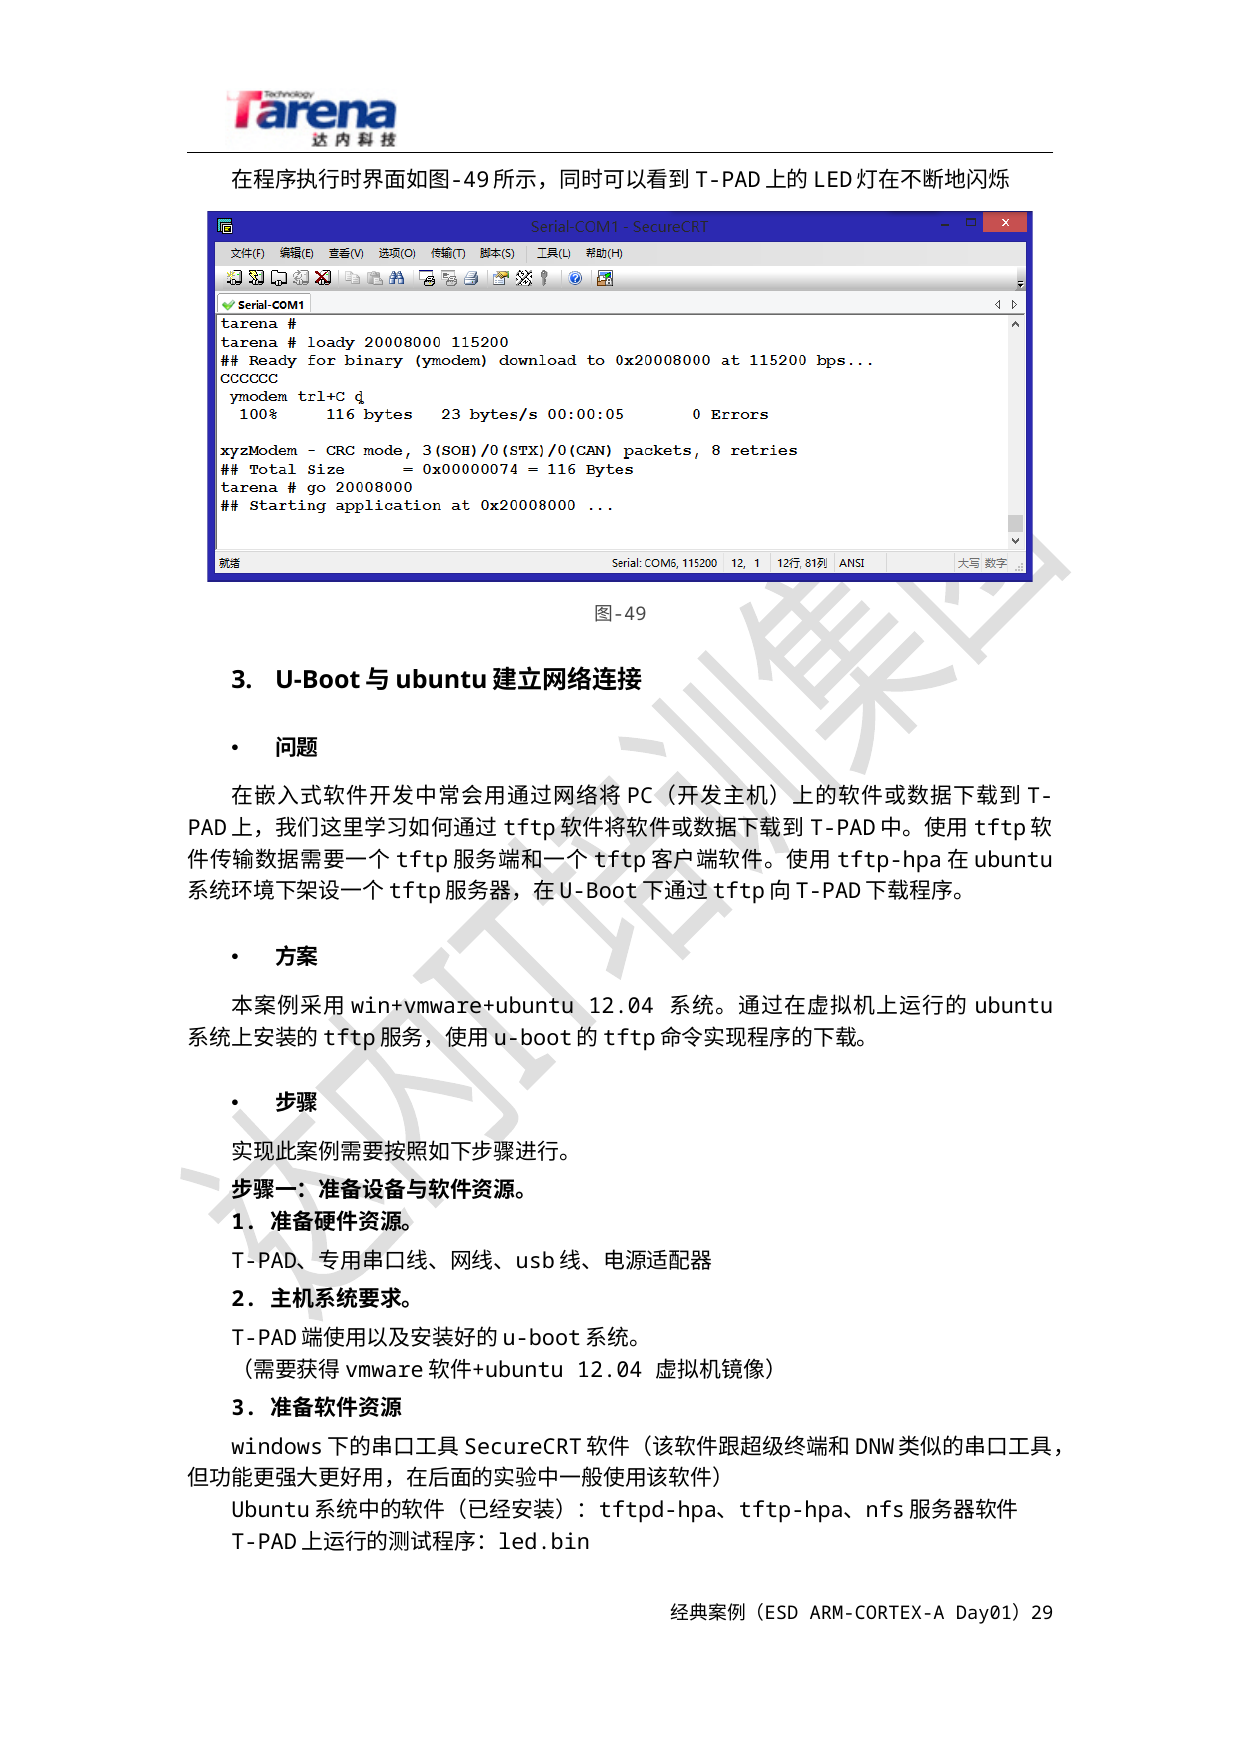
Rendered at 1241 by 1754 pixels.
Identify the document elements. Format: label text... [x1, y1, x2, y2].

text 方案 [231, 939, 1053, 971]
text T-PAD上运行的测试程序：led.bin [187, 1524, 1053, 1556]
text 3. 准备软件资源 [231, 1390, 1053, 1422]
text 在嵌入式软件开发中常会用通过网络将PC（开发主机）上的软件或数据下载到T-PAD上，我们这里学习如何通过tftp软件将软件或数据下载到T-PAD中。使用tftp软件传输数据需要一个tftp服务端和一个tftp客户端软件。使用tftp-hpa在ubuntu系统环境下架设一个tftp服务器，在U-Boot下通过tftp向T-PAD下载程序。 [187, 778, 1053, 905]
picture [207, 211, 1033, 582]
text 步骤一：准备设备与软件资源。 [231, 1172, 1053, 1204]
text 步骤 [231, 1085, 1053, 1117]
text 2. 主机系统要求。 [231, 1281, 1053, 1313]
picture [224, 88, 398, 150]
text U-Boot与ubuntu建立网络连接 [231, 659, 1053, 696]
text Ubuntu系统中的软件（已经安装）：tftpd-hpa、tftp-hpa、nfs服务器软件 [187, 1492, 1053, 1524]
text 本案例采用win+vmware+ubuntu 12.04 系统。通过在虚拟机上运行的ubuntu系统上安装的tftp服务，使用u-boot的tftp命令实现程序的下载。 [187, 988, 1053, 1051]
text （需要获得vmware软件+ubuntu 12.04 虚拟机镜像） [187, 1352, 1053, 1383]
text T-PAD、专用串口线、网线、usb线、电源适配器 [187, 1243, 1053, 1274]
text 在程序执行时界面如图-49所示，同时可以看到T-PAD上的LED灯在不断地闪烁 [187, 162, 1053, 194]
text 1. 准备硬件资源。 [231, 1204, 1053, 1236]
text 问题 [231, 729, 1053, 761]
text T-PAD端使用以及安装好的u-boot系统。 [187, 1320, 1053, 1352]
text 图-49 [187, 598, 1053, 625]
text windows下的串口工具SecureCRT软件（该软件跟超级终端和DNW类似的串口工具，但功能更强大更好用，在后面的实验中一般使用该软件） [187, 1429, 1053, 1492]
text 实现此案例需要按照如下步骤进行。 [187, 1134, 1053, 1166]
